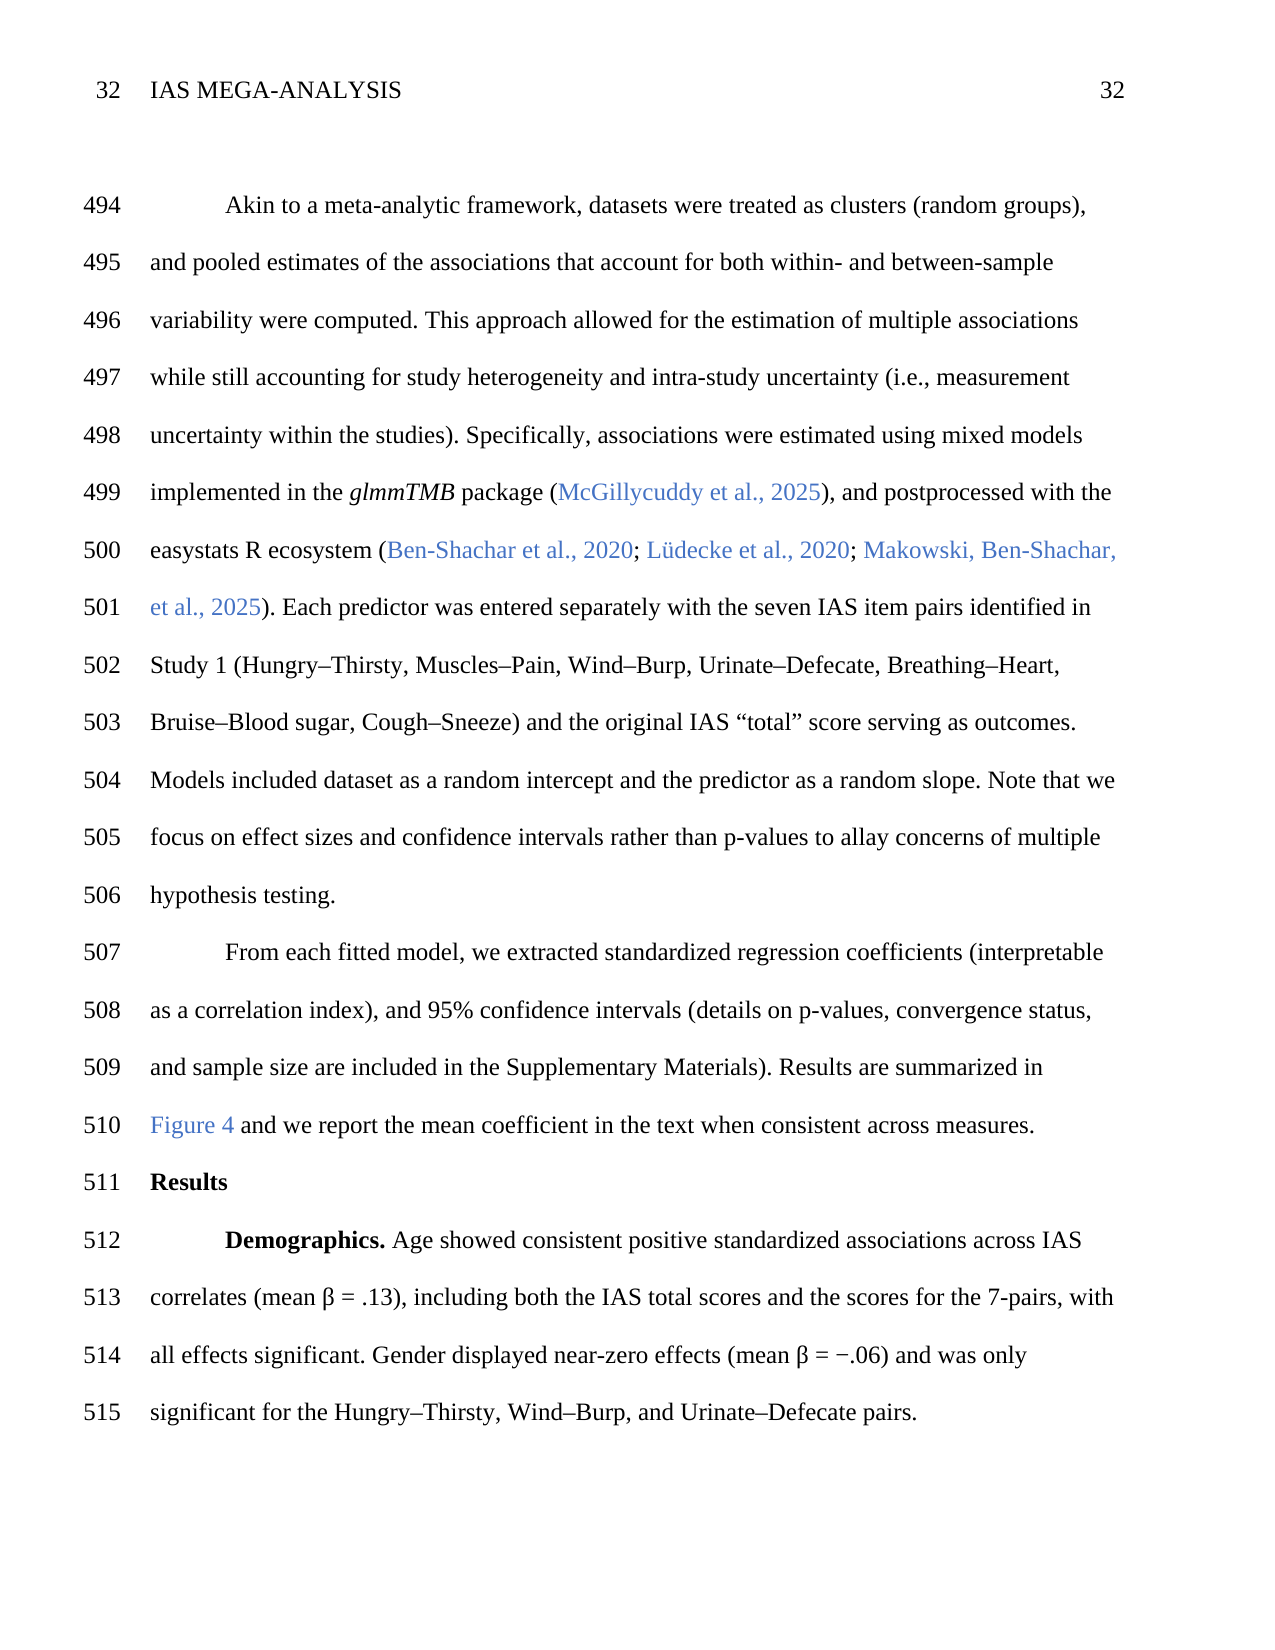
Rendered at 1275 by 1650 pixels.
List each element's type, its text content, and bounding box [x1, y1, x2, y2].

text Demographics. Age showed consistent positive standardized associations across IAS correlates (mean β = .13), including both the IAS total scores and the scores for the 7-pairs, with all effects significant. Gender displayed near-zero effects (mean β = −.06) and was only significant for the Hungry–Thirsty, Wind–Burp, and Urinate–Defecate pairs. [150, 1225, 1125, 1426]
text Akin to a meta-analytic framework, datasets were treated as clusters (random groups), and pooled estimates of the associations that account for both within- and between-sample variability were computed. This approach allowed for the estimation of multiple associations while still accounting for study heterogeneity and intra-study uncertainty (i.e., measurement uncertainty within the studies). Specifically, associations were estimated using mixed models implemented in the glmmTMB package (McGillycuddy et al., 2025), and postprocessed with the easystats R ecosystem (Ben-Shachar et al., 2020; Lüdecke et al., 2020; Makowski, Ben-Shachar, et al., 2025). Each predictor was entered separately with the seven IAS item pairs identified in Study 1 (Hungry–Thirsty, Muscles–Pain, Wind–Burp, Urinate–Defecate, Breathing–Heart, Bruise–Blood sugar, Cough–Sneeze) and the original IAS “total” score serving as outcomes. Models included dataset as a random intercept and the predictor as a random slope. Note that we focus on effect sizes and confidence intervals rather than p-values to allay concerns of multiple hypothesis testing. [150, 190, 1125, 909]
subtitle Results [150, 1167, 1125, 1196]
text From each fitted model, we extracted standardized regression coefficients (interpretable as a correlation index), and 95% confidence intervals (details on p-values, convergence status, and sample size are included in the Supplementary Materials). Results are summarized in Figure 4 and we report the mean coefficient in the text when consistent across measures. [150, 937, 1125, 1139]
